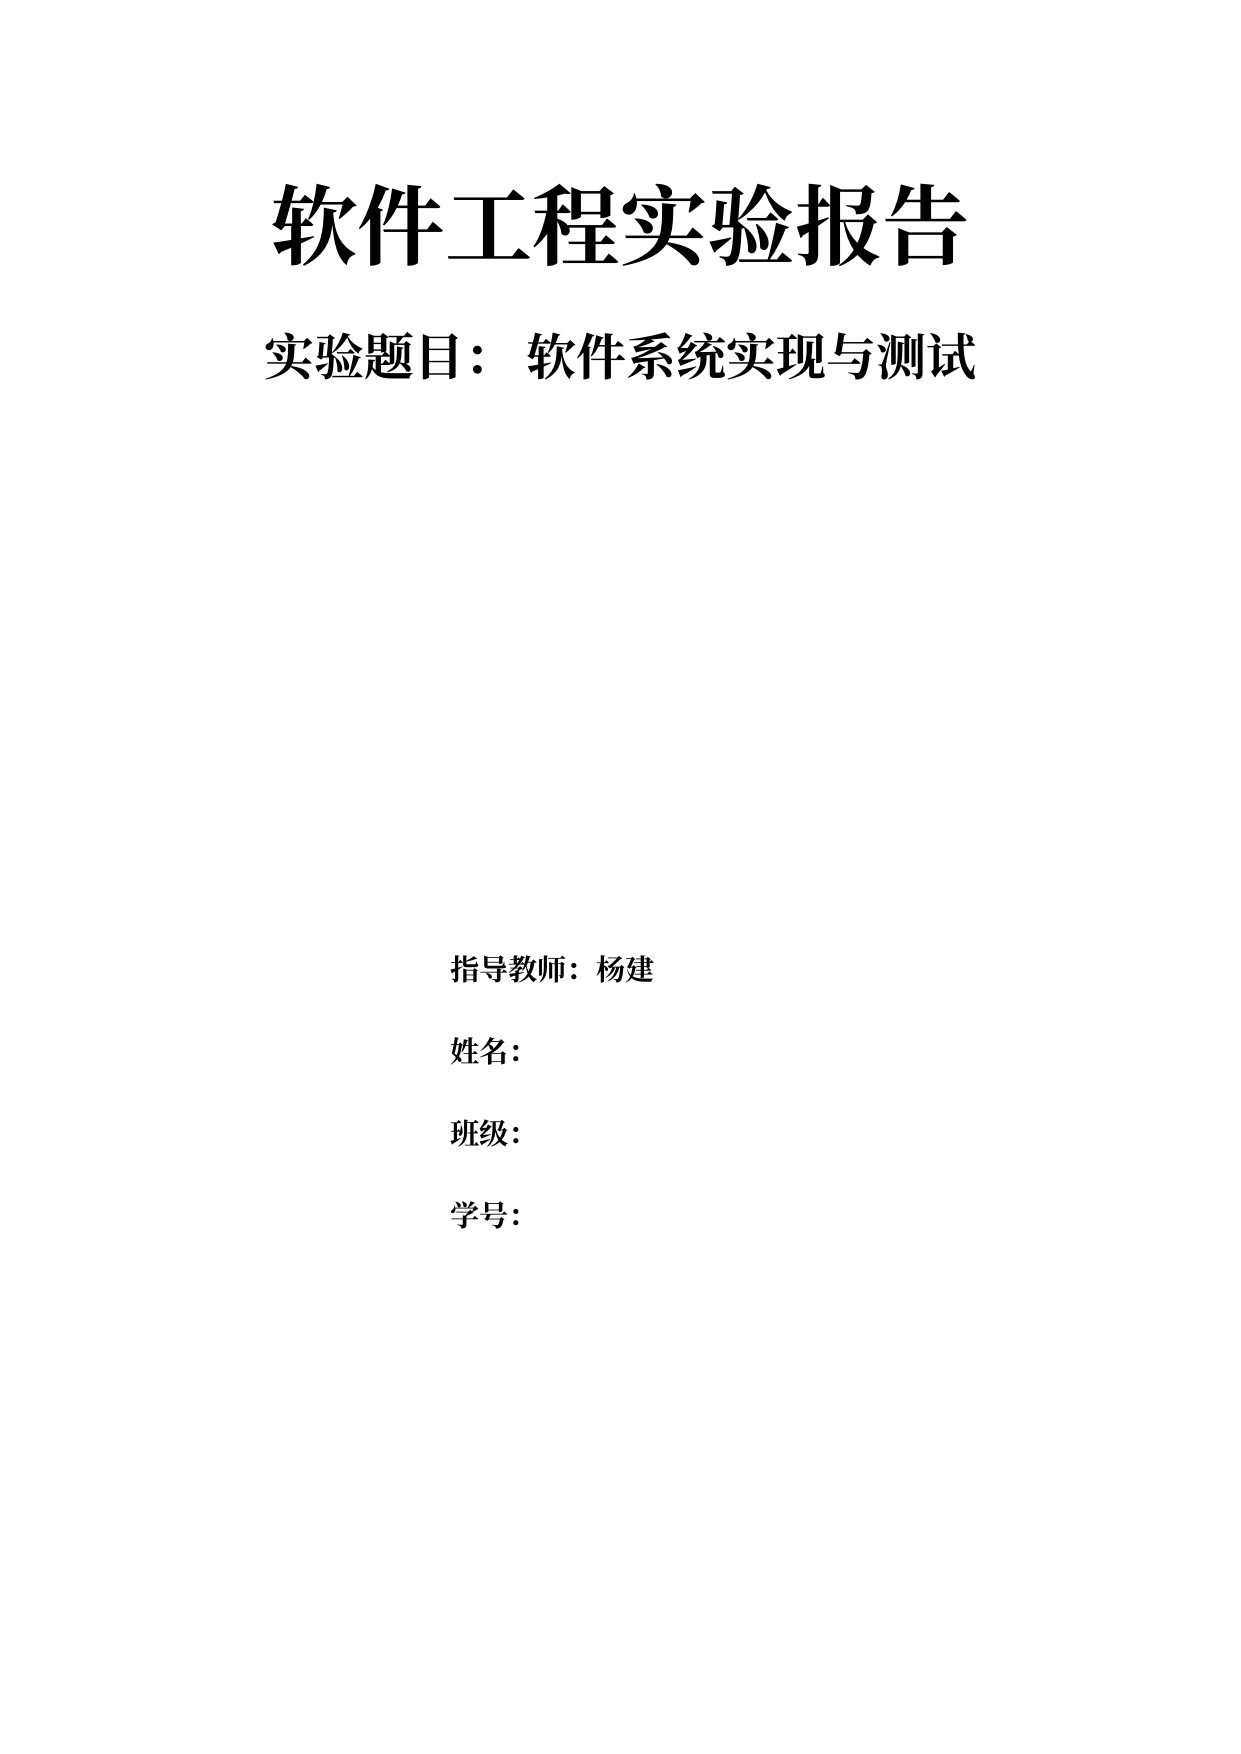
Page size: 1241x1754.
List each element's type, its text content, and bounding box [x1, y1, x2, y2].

text 软件工程实验报告 [187, 162, 1053, 292]
text 班级： [406, 1101, 1053, 1166]
text 实验题目： 软件系统实现与测试 [187, 324, 1053, 389]
text 姓名： [406, 1019, 1053, 1084]
text 指导教师：杨建 [450, 938, 1053, 1003]
text 学号： [406, 1183, 1053, 1248]
